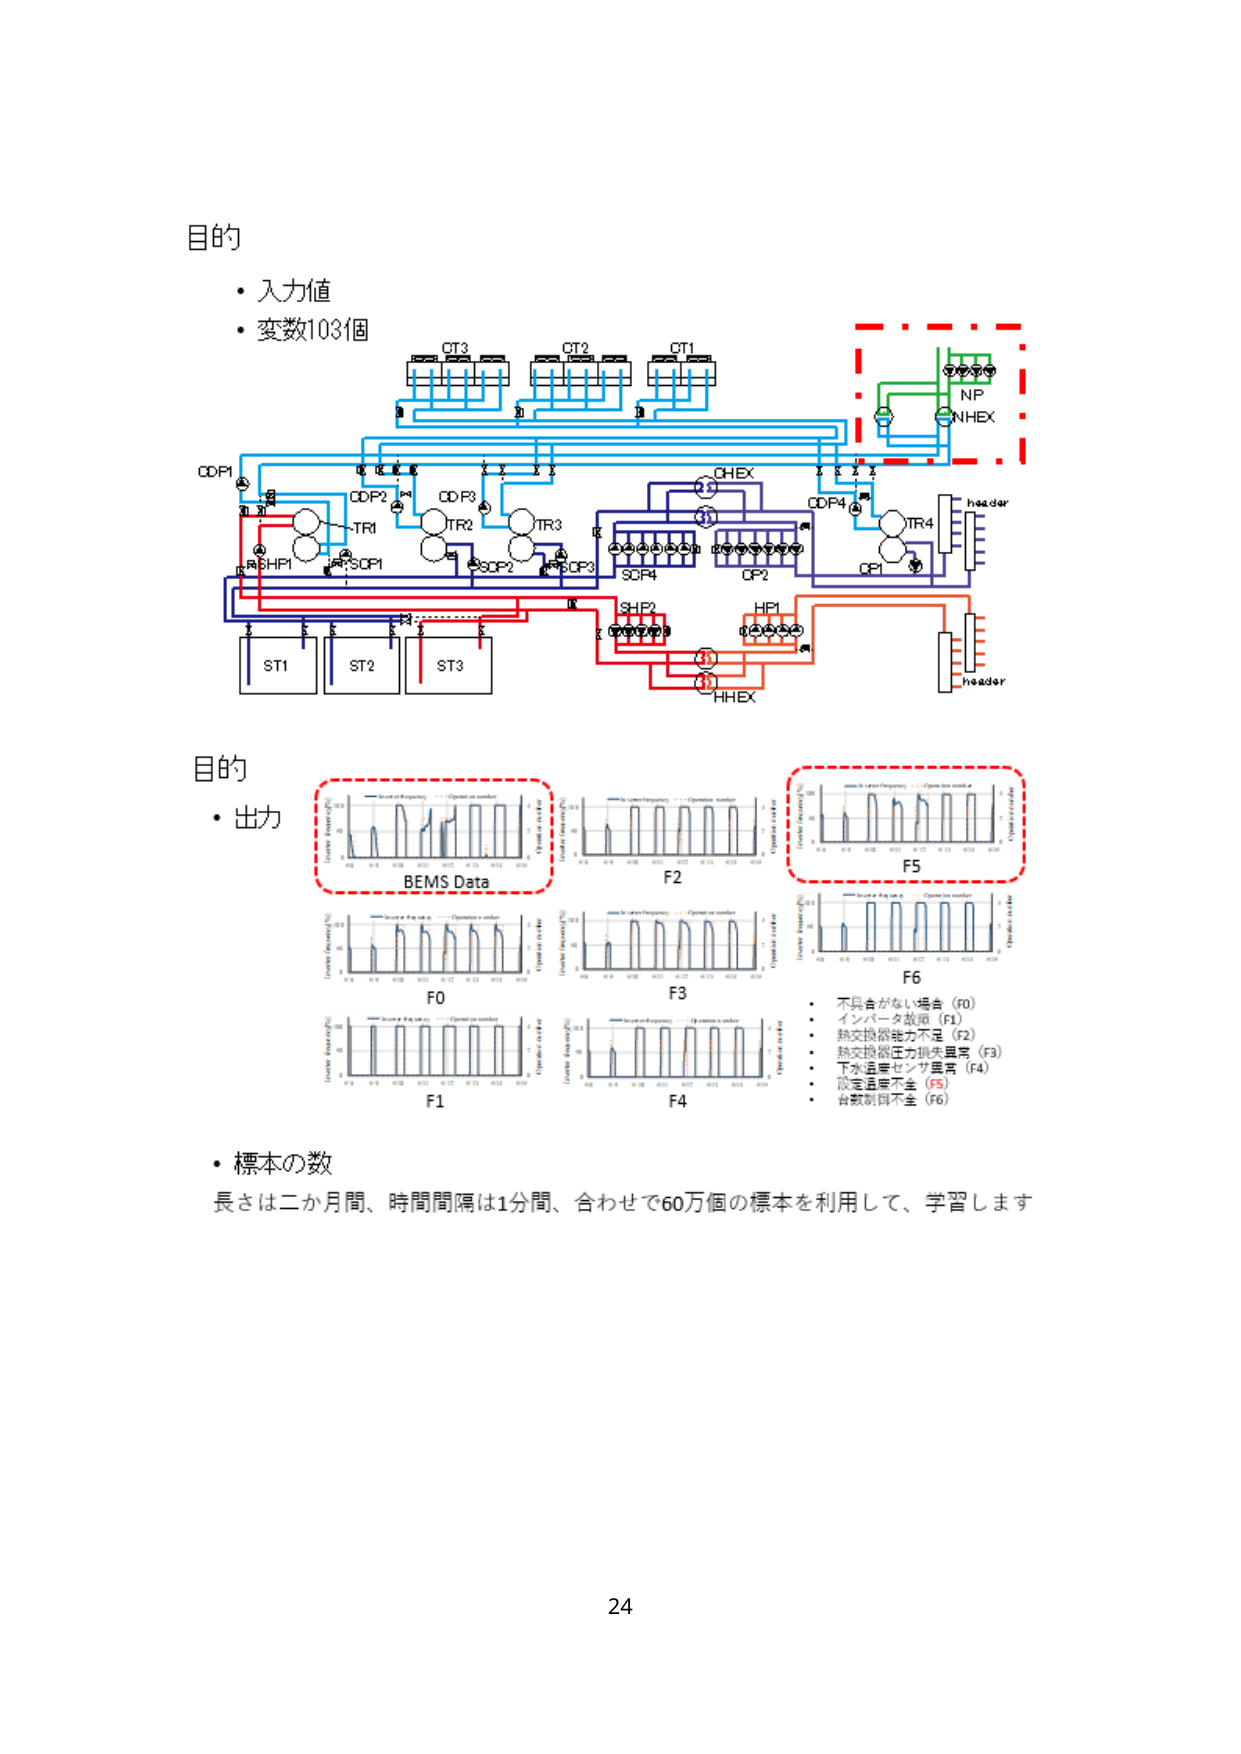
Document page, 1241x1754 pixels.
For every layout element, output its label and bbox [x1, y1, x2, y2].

picture [177, 741, 1051, 1233]
picture [177, 216, 1040, 723]
